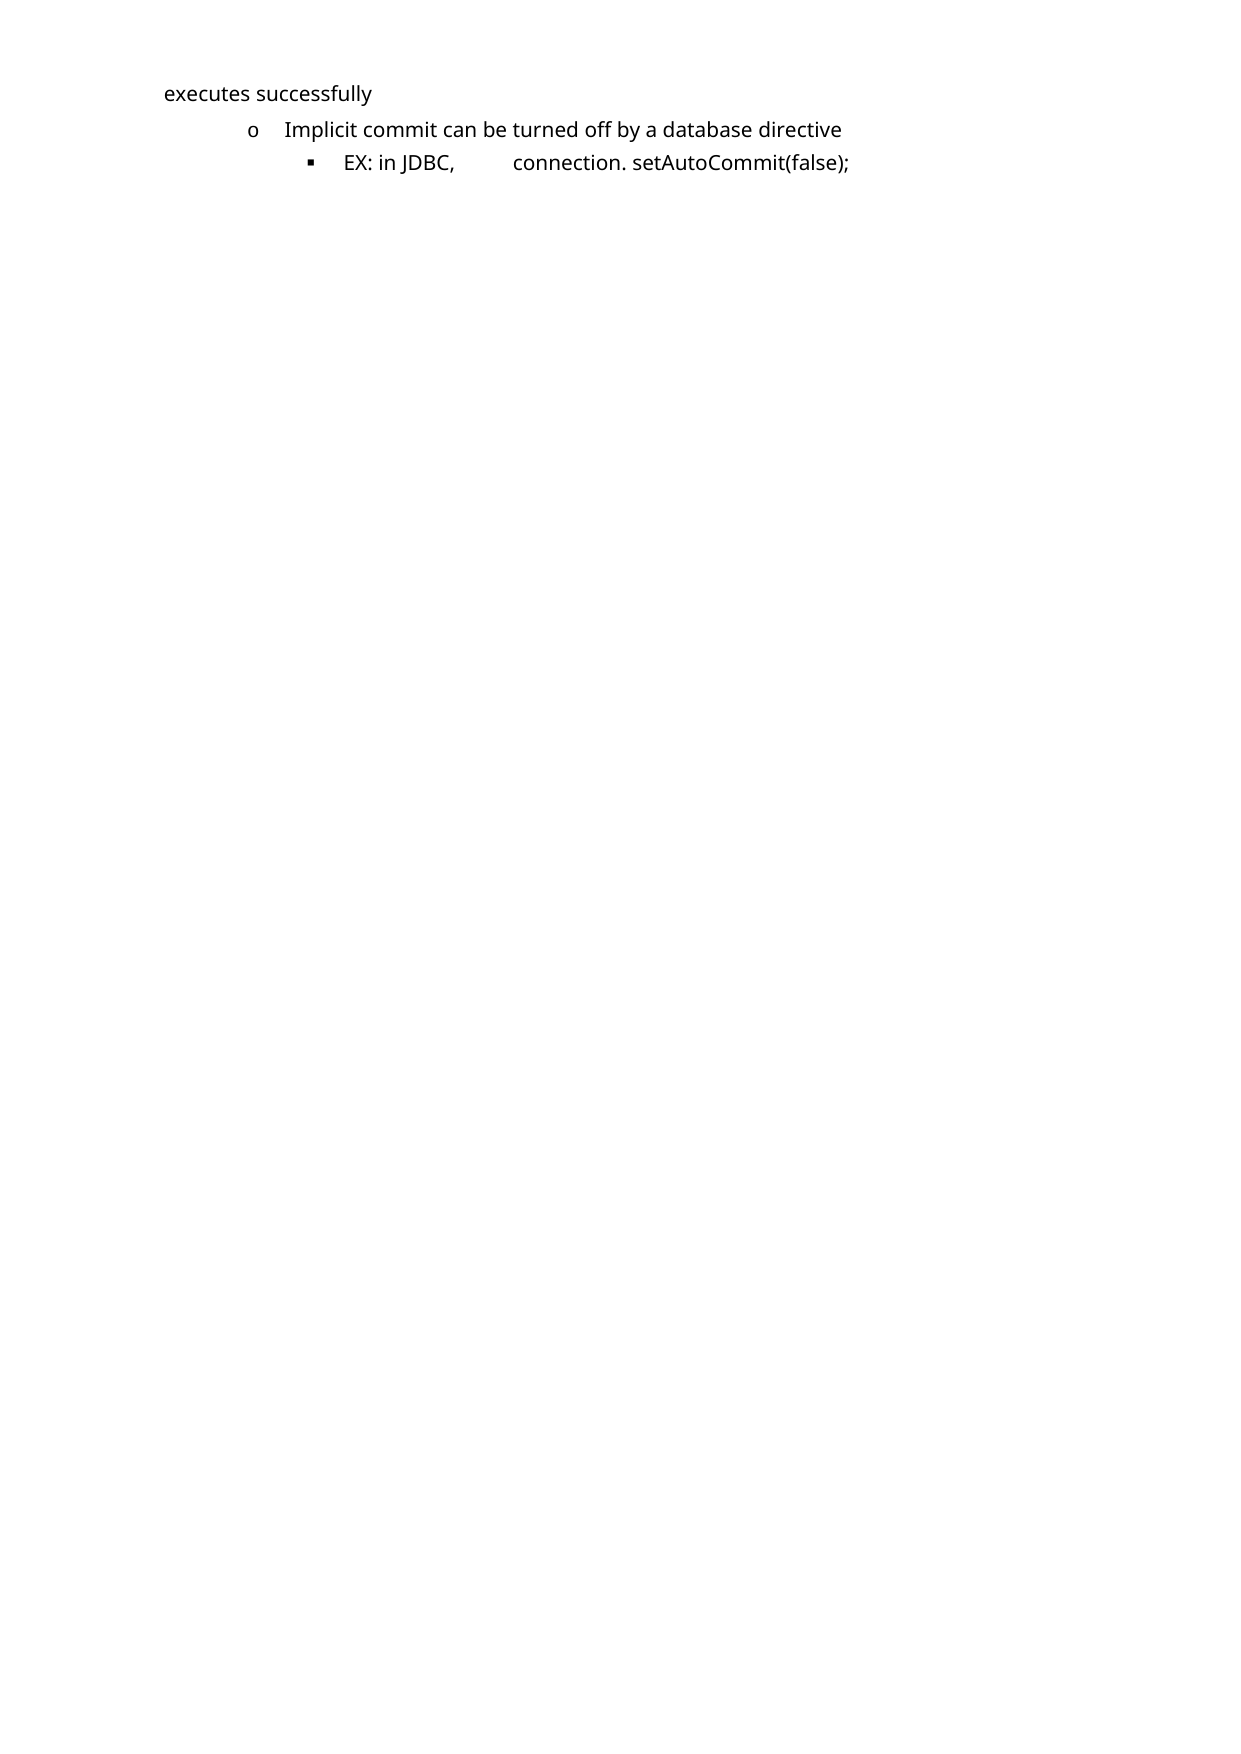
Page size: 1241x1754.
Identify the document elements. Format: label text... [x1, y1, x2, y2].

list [126, 79, 1133, 108]
list Implicit commit can be turned off by a database directive [58, 115, 842, 143]
list EX: in JDBC, connection. setAutoCommit(false); [58, 148, 849, 176]
